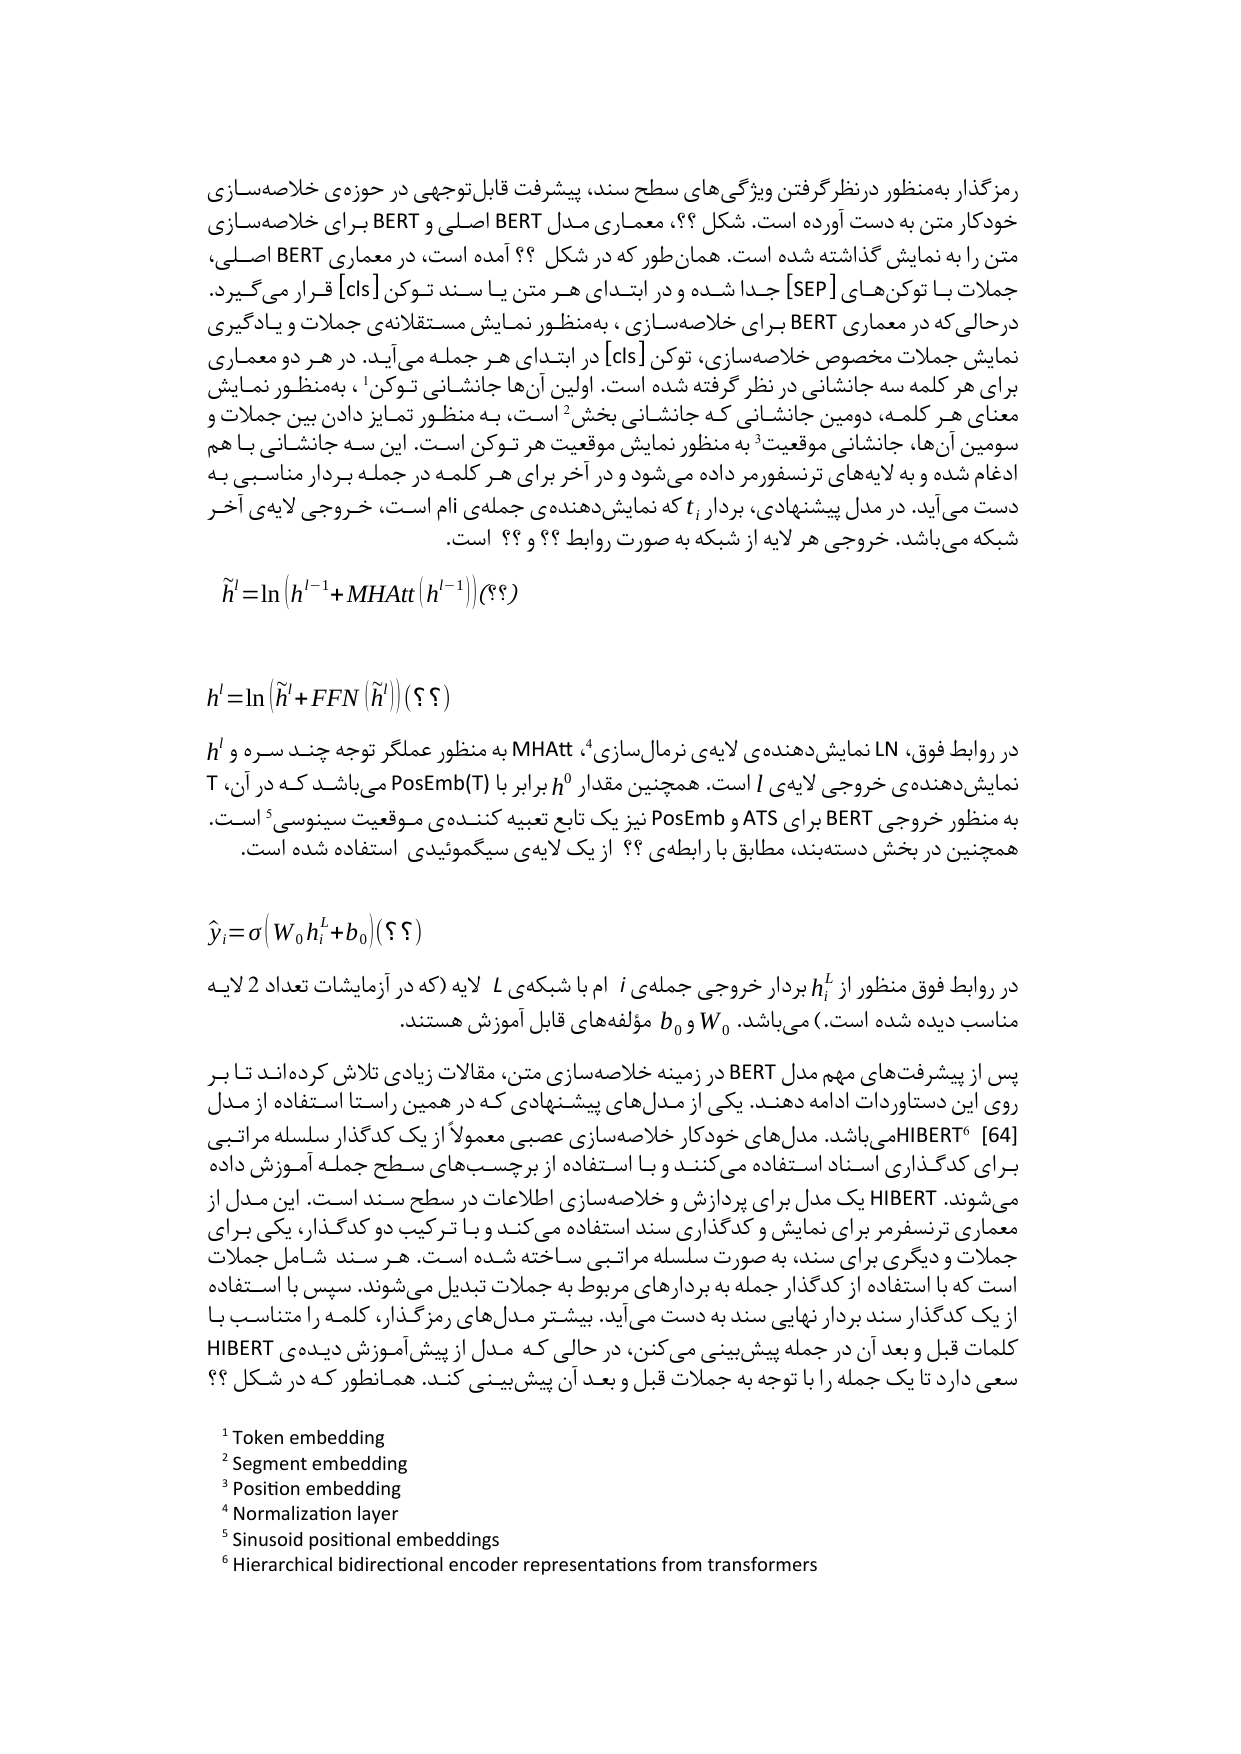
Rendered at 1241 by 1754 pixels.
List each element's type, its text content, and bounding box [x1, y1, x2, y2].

text در روابط فوق منظور از بردار خروجی جمله‌ی i ام با شبکه‌ی L لایه (که در آزمایشات تعداد 2 لایه مناسب دیده شده است.) می‌باشد. و مؤلفه‌های قابل آموزش هستند. [207, 970, 1018, 1039]
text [207, 1057, 1018, 1394]
text (؟؟) [222, 573, 1033, 611]
text در روابط فوق، LN نمایش‌دهنده‌ی لایه‌ی نرمال‌سازی، MHAtt به منظور عملگر توجه چند سره و نمایش‌دهنده‌ی خروجی لایه‌ی است. همچنین مقدار برابر با PosEmb(T) می‌باشد که در آن، T به منظور خروجی BERT برای ATS و PosEmb نیز یک تابع تعبیه کننده‌ی موقعیت سینوسی است. همچنین در بخش دسته‌بند، مطابق با رابطه‌ی ؟؟ از یک لایه‌ی سیگموئیدی استفاده شده است. [207, 734, 1018, 893]
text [207, 177, 1018, 554]
